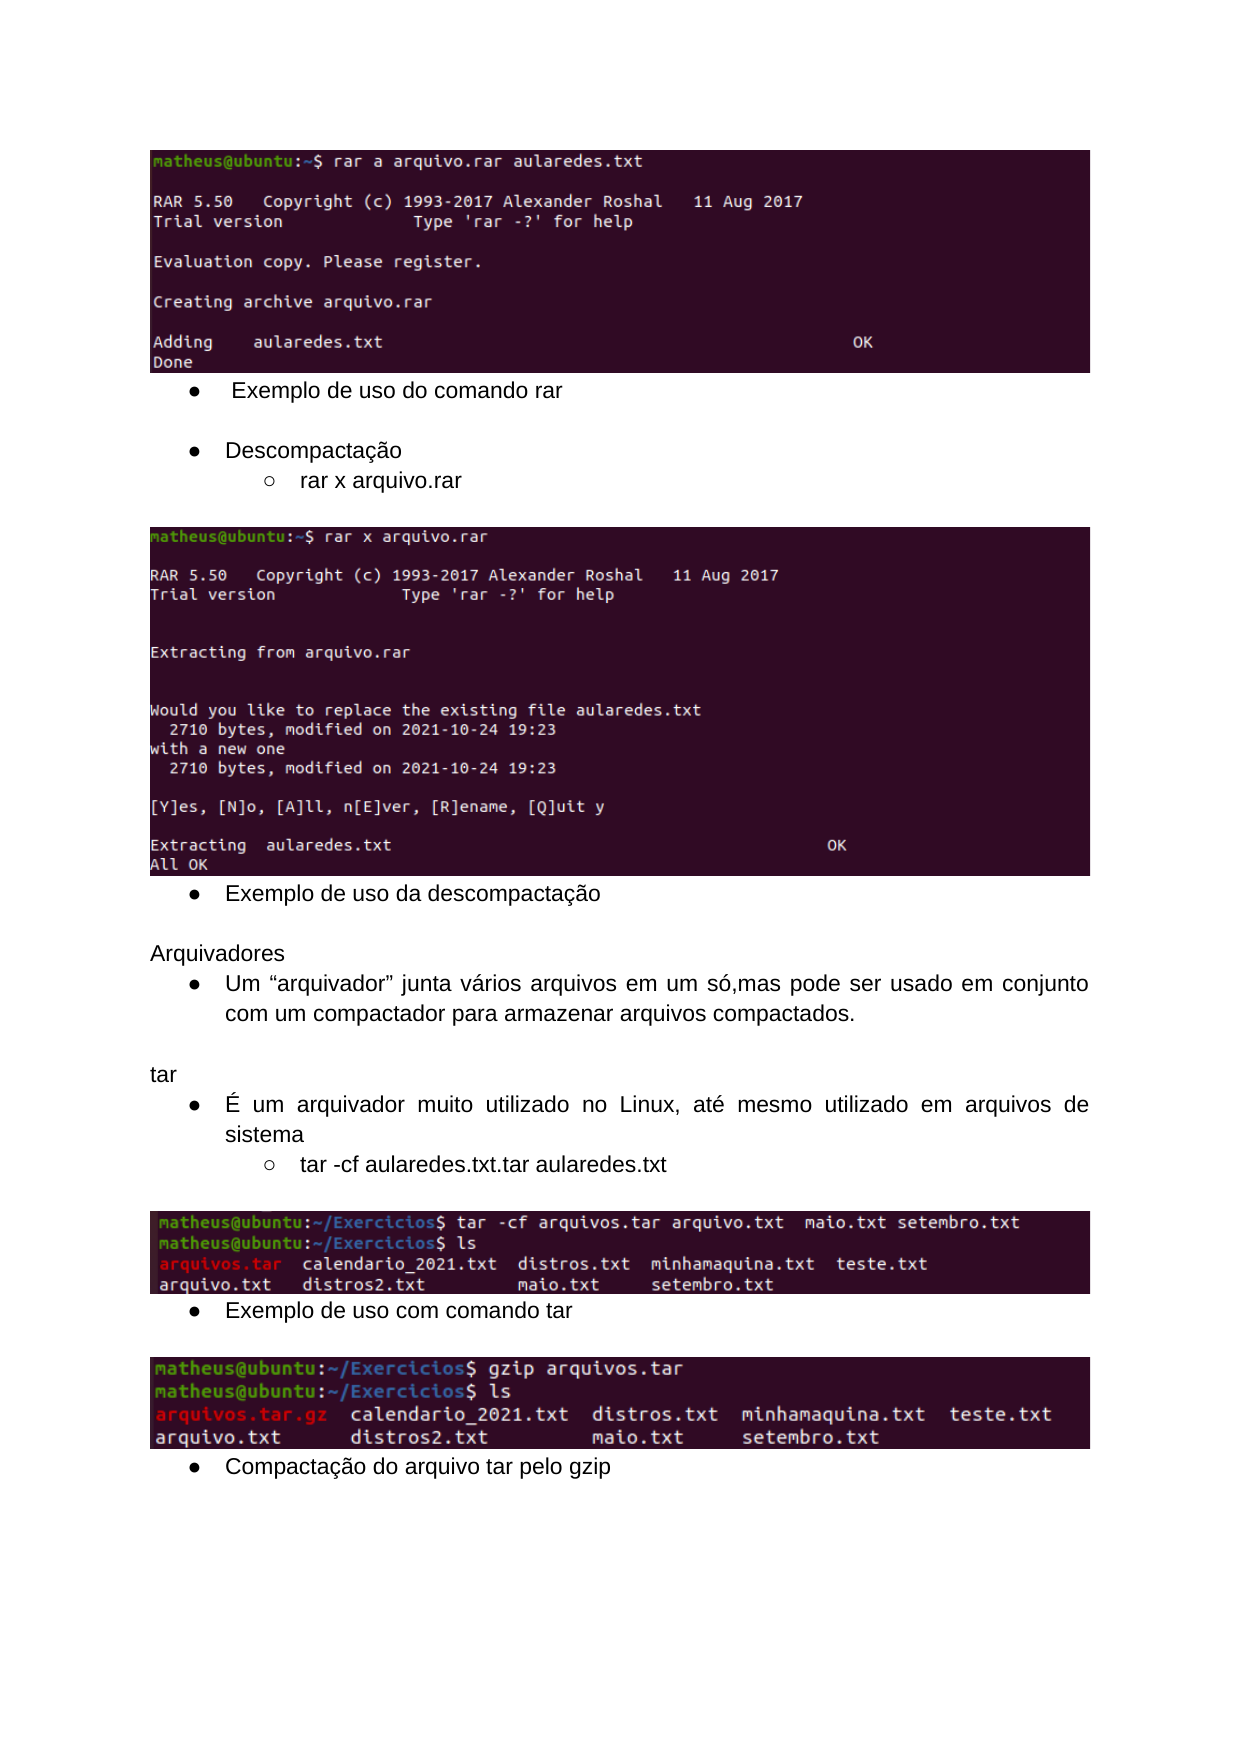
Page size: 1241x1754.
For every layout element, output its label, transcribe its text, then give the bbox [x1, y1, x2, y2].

picture [150, 1211, 1091, 1294]
text Arquivadores [150, 940, 1090, 966]
list Um “arquivador” junta vários arquivos em um só,mas pode ser usado em conjunto com um compactador para armazenar arquivos compactados. [187, 970, 1090, 1027]
list É um arquivador muito utilizado no Linux, até mesmo utilizado em arquivos de sistema [187, 1091, 1090, 1148]
list Exemplo de uso da descompactação [187, 879, 1090, 906]
list Exemplo de uso com comando tar [187, 1297, 1090, 1323]
list Compactação do arquivo tar pelo gzip [187, 1453, 1090, 1479]
picture [150, 150, 1091, 373]
list rar x arquivo.rar [262, 467, 1090, 494]
picture [150, 1357, 1091, 1449]
list Exemplo de uso do comando rar [187, 377, 1090, 403]
list tar -cf aularedes.txt.tar aularedes.txt [262, 1151, 1090, 1178]
text tar [150, 1061, 1090, 1087]
picture [150, 527, 1091, 876]
list Descompactação [187, 437, 1090, 463]
